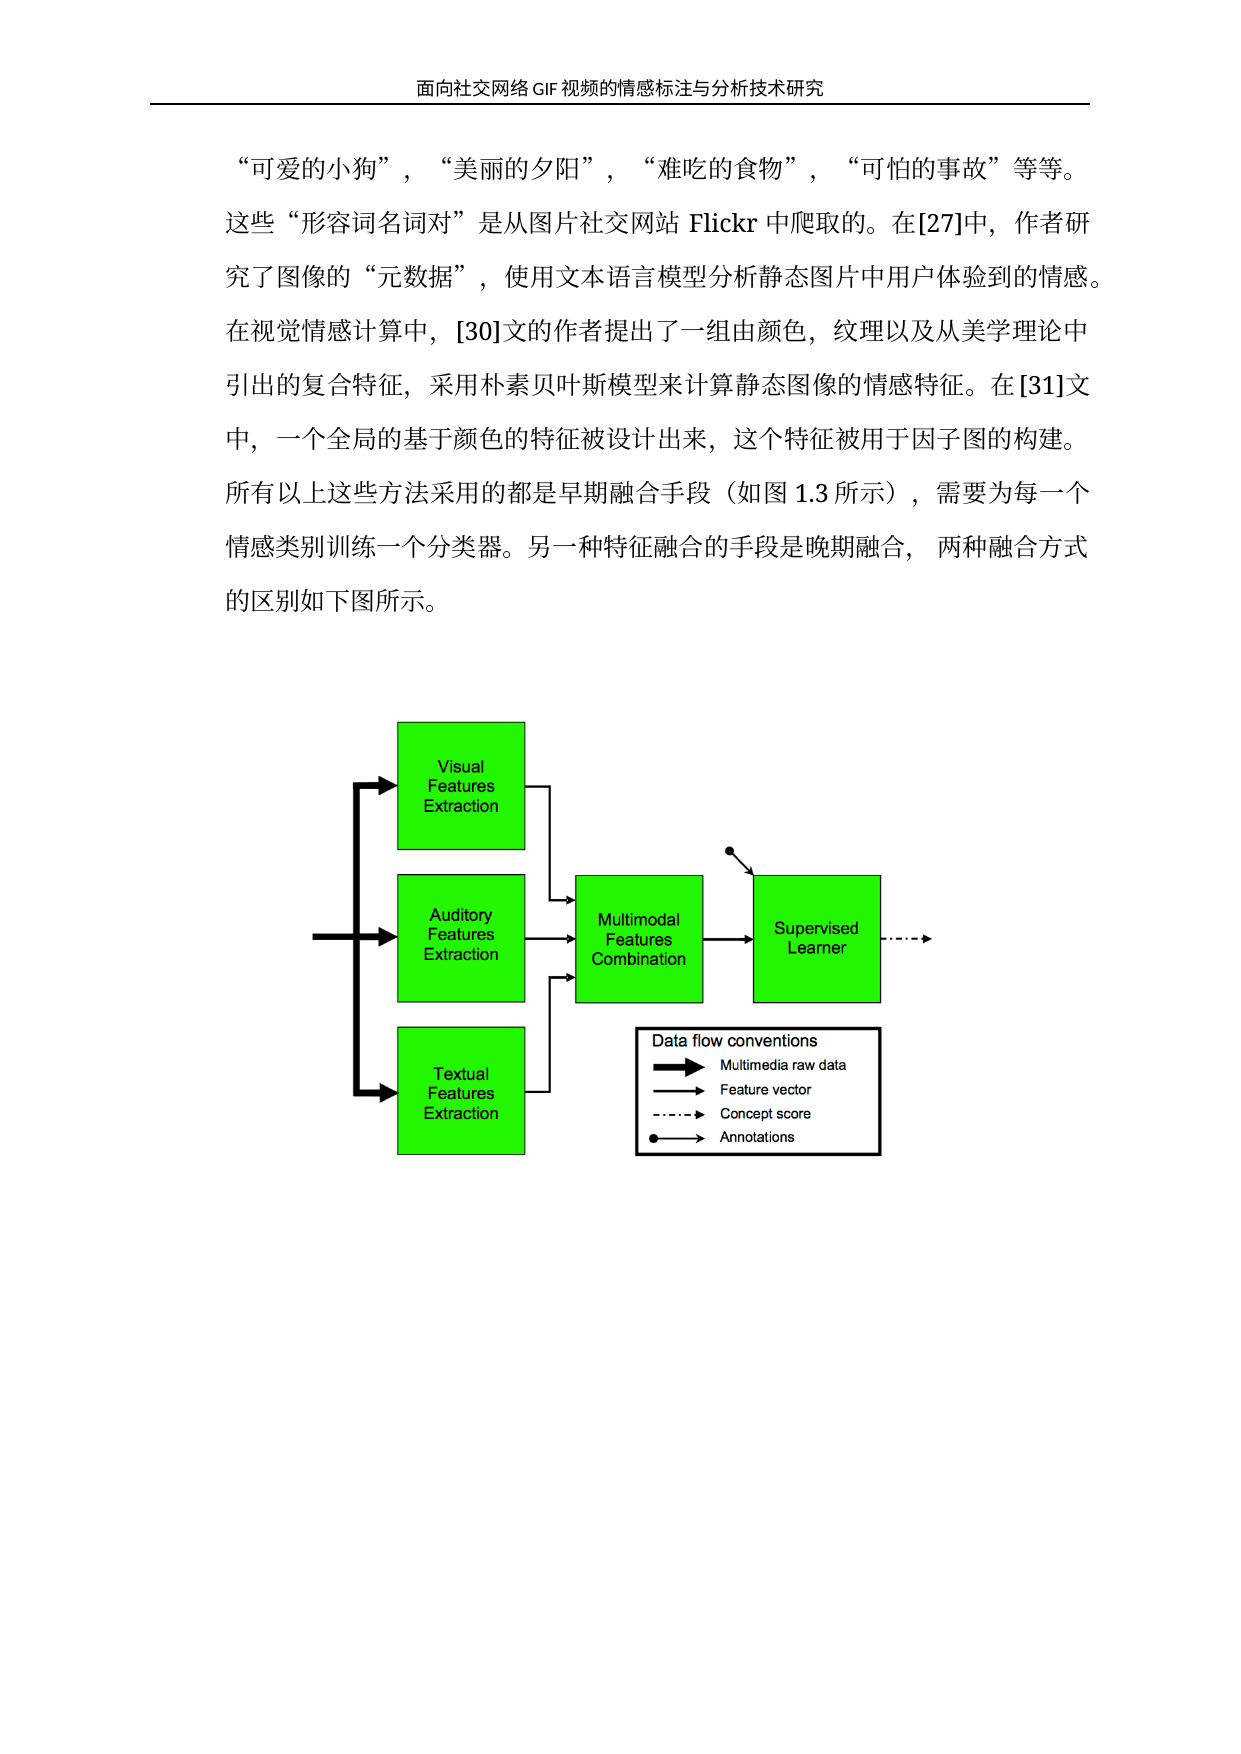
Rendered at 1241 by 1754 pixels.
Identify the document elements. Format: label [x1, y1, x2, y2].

text [150, 150, 1090, 617]
picture [150, 687, 1090, 1178]
